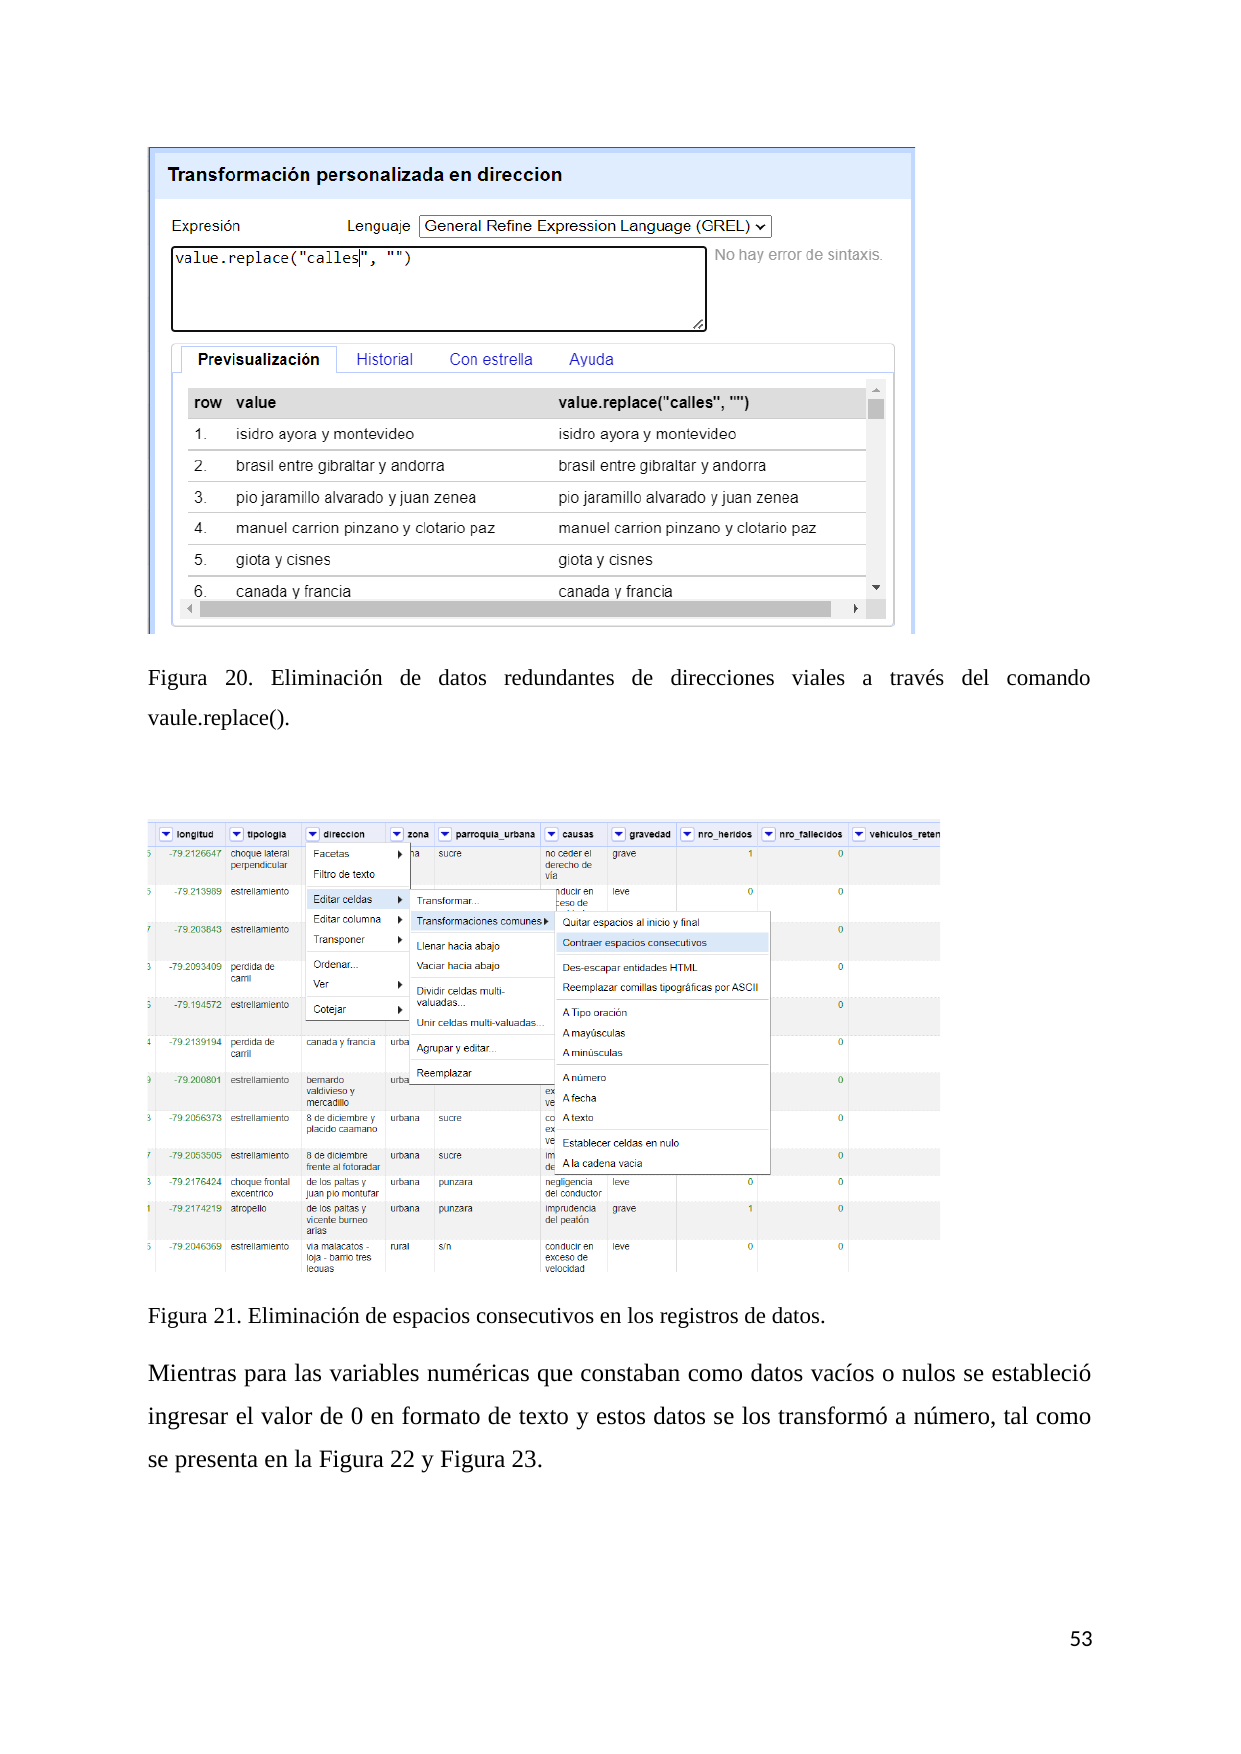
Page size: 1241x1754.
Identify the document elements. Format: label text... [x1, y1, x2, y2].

text Mientras para las variables numéricas que constaban como datos vacíos o nulos se estableció ingresar el valor de 0 en formato de texto y estos datos se los transformó a número, tal como se presenta en la Figura 22 y Figura 23. [148, 1358, 1092, 1473]
picture [147, 819, 941, 1272]
text Figura 20. Eliminación de datos redundantes de direcciones viales a través del comando vaule.replace(). [148, 664, 1092, 730]
picture [147, 147, 916, 634]
text Figura 21. Eliminación de espacios consecutivos en los registros de datos. [148, 1302, 1092, 1328]
